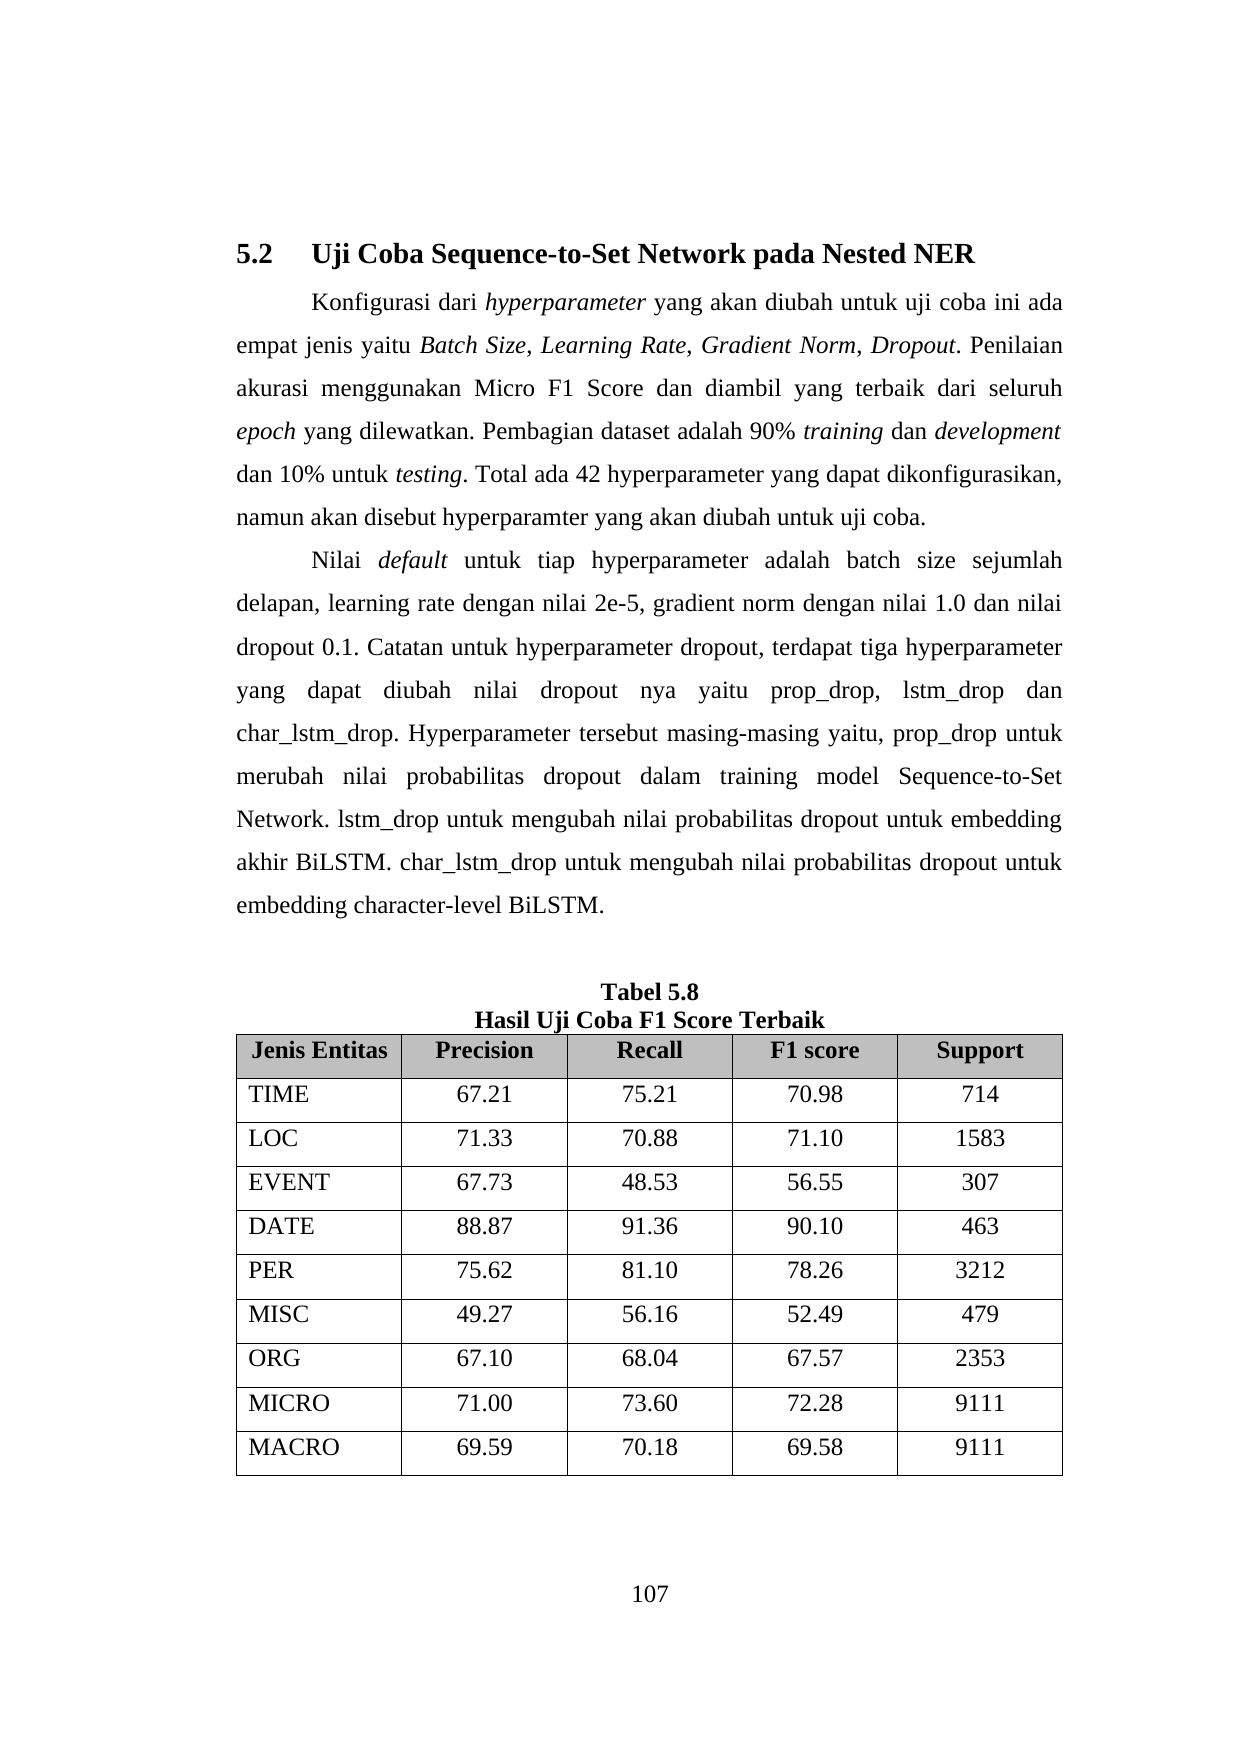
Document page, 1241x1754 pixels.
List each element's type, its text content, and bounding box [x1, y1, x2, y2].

table_cell 70.98 [733, 1079, 897, 1122]
table_cell 67.57 [733, 1344, 897, 1387]
table_cell LOC [237, 1123, 401, 1166]
table_cell 307 [898, 1167, 1062, 1210]
table_cell MISC [237, 1300, 401, 1342]
table_cell 714 [898, 1079, 1062, 1122]
table_cell 88.87 [402, 1211, 567, 1254]
table_cell 75.62 [402, 1255, 567, 1298]
table_cell 81.10 [568, 1255, 732, 1298]
table_cell 1583 [898, 1123, 1062, 1166]
table_cell 48.53 [568, 1167, 732, 1210]
table_cell 67.10 [402, 1344, 567, 1387]
table_cell 75.21 [568, 1079, 732, 1122]
table_cell 69.58 [733, 1432, 897, 1475]
text Nilai default untuk tiap hyperparameter adalah batch size sejumlah delapan, learning rate dengan nilai 2e-5, gradient norm dengan nilai 1.0 dan nilai dropout 0.1. Catatan untuk hyperparameter dropout, terdapat tiga hyperparameter yang dapat diubah nilai dropout nya yaitu prop_drop, lstm_drop dan char_lstm_drop. Hyperparameter tersebut masing-masing yaitu, prop_drop untuk merubah nilai probabilitas dropout dalam training model Sequence-to-Set Network. lstm_drop untuk mengubah nilai probabilitas dropout untuk embedding akhir BiLSTM. char_lstm_drop untuk mengubah nilai probabilitas dropout untuk embedding character-level BiLSTM. [236, 545, 1063, 919]
table_cell 70.88 [568, 1123, 732, 1166]
table_cell 72.28 [733, 1388, 897, 1431]
text Konfigurasi dari hyperparameter yang akan diubah untuk uji coba ini ada empat jenis yaitu Batch Size, Learning Rate, Gradient Norm, Dropout. Penilaian akurasi menggunakan Micro F1 Score dan diambil yang terbaik dari seluruh epoch yang dilewatkan. Pembagian dataset adalah 90% training dan development dan 10% untuk testing. Total ada 42 hyperparameter yang dapat dikonfigurasikan, namun akan disebut hyperparamter yang akan diubah untuk uji coba. [236, 287, 1063, 531]
table_cell 78.26 [733, 1255, 897, 1298]
table_cell 479 [898, 1300, 1062, 1342]
table_cell 71.10 [733, 1123, 897, 1166]
text Tabel 5.1 Hasil Uji Coba F1 Score Terbaik [236, 977, 1063, 1034]
table_cell 463 [898, 1211, 1062, 1254]
table_cell 73.60 [568, 1388, 732, 1431]
table_cell 91.36 [568, 1211, 732, 1254]
table_cell 56.55 [733, 1167, 897, 1210]
table_cell 90.10 [733, 1211, 897, 1254]
table_header F1 score [733, 1035, 897, 1078]
table_cell 69.59 [402, 1432, 567, 1475]
table_cell 3212 [898, 1255, 1062, 1298]
table_cell 71.00 [402, 1388, 567, 1431]
table_cell TIME [237, 1079, 401, 1122]
table_header Support [898, 1035, 1062, 1078]
table_cell 71.33 [402, 1123, 567, 1166]
subtitle Uji Coba Sequence-to-Set Network pada Nested NER [236, 236, 1063, 270]
table_cell 49.27 [402, 1300, 567, 1342]
table_cell DATE [237, 1211, 401, 1254]
table_cell 9111 [898, 1388, 1062, 1431]
table_cell 70.18 [568, 1432, 732, 1475]
table_header Recall [568, 1035, 732, 1078]
table_cell 9111 [898, 1432, 1062, 1475]
table_cell 56.16 [568, 1300, 732, 1342]
table_header Jenis Entitas [237, 1035, 401, 1078]
table_cell ORG [237, 1344, 401, 1387]
table_cell PER [237, 1255, 401, 1298]
table_header Precision [402, 1035, 567, 1078]
table_cell 67.73 [402, 1167, 567, 1210]
table_cell MACRO [237, 1432, 401, 1475]
table_cell EVENT [237, 1167, 401, 1210]
table_cell 2353 [898, 1344, 1062, 1387]
table_cell MICRO [237, 1388, 401, 1431]
table_cell 68.04 [568, 1344, 732, 1387]
table_cell 67.21 [402, 1079, 567, 1122]
table_cell 52.49 [733, 1300, 897, 1342]
